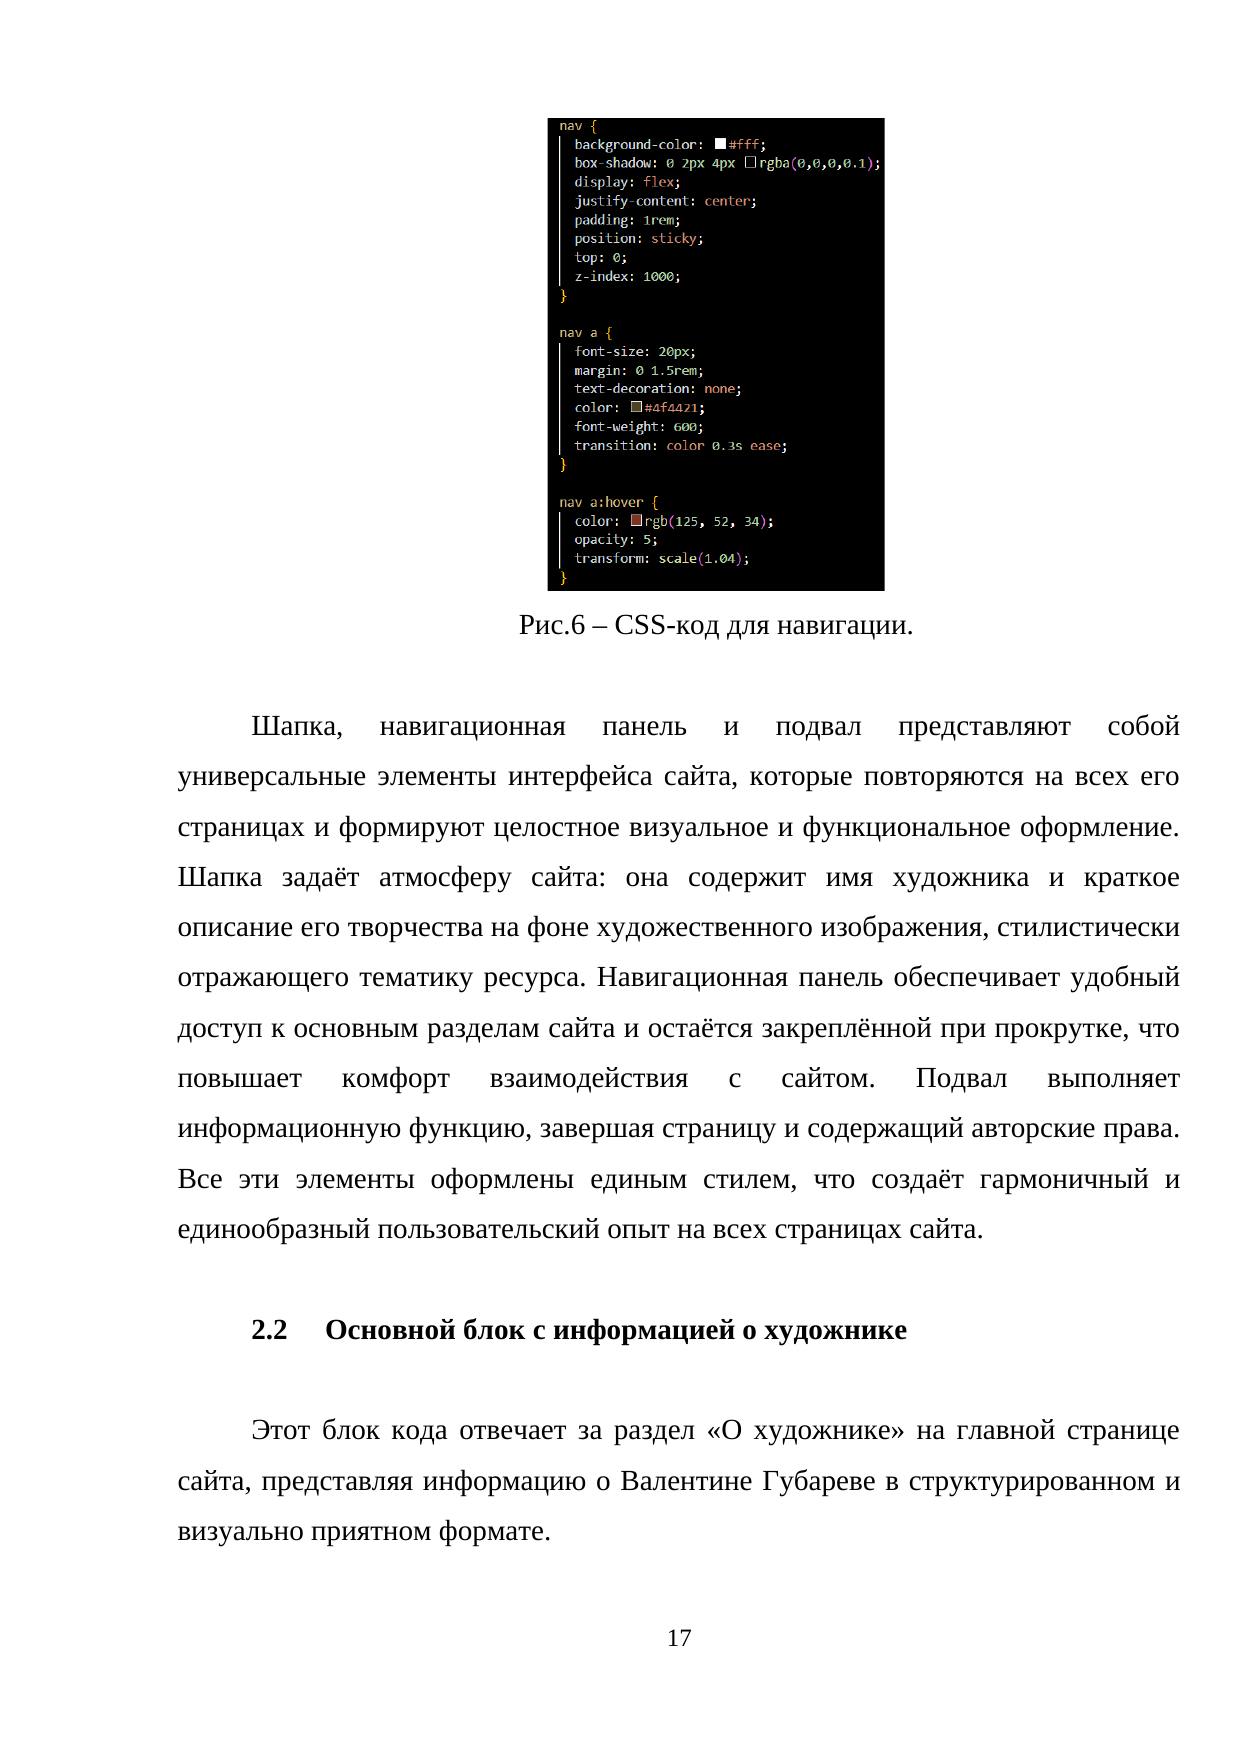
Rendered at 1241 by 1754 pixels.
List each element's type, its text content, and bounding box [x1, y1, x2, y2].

picture [547, 118, 885, 591]
text Этот блок кода отвечает за раздел «О художнике» на главной странице сайта, представляя информацию о Валентине Губареве в структурированном и визуально приятном формате. [177, 1412, 1181, 1547]
subtitle Основной блок с информацией о художнике [177, 1312, 1181, 1345]
text Шапка, навигационная панель и подвал представляют собой универсальные элементы интерфейса сайта, которые повторяются на всех его страницах и формируют целостное визуальное и функциональное оформление. Шапка задаёт атмосферу сайта: она содержит имя художника и краткое описание его творчества на фоне художественного изображения, стилистически отражающего тематику ресурса. Навигационная панель обеспечивает удобный доступ к основным разделам сайта и остаётся закреплённой при прокрутке, что повышает комфорт взаимодействия с сайтом. Подвал выполняет информационную функцию, завершая страницу и содержащий авторские права. Все эти элементы оформлены единым стилем, что создаёт гармоничный и единообразный пользовательский опыт на всех страницах сайта. [177, 708, 1181, 1245]
text Рис.6 – CSS-код для навигации. [177, 607, 1181, 641]
